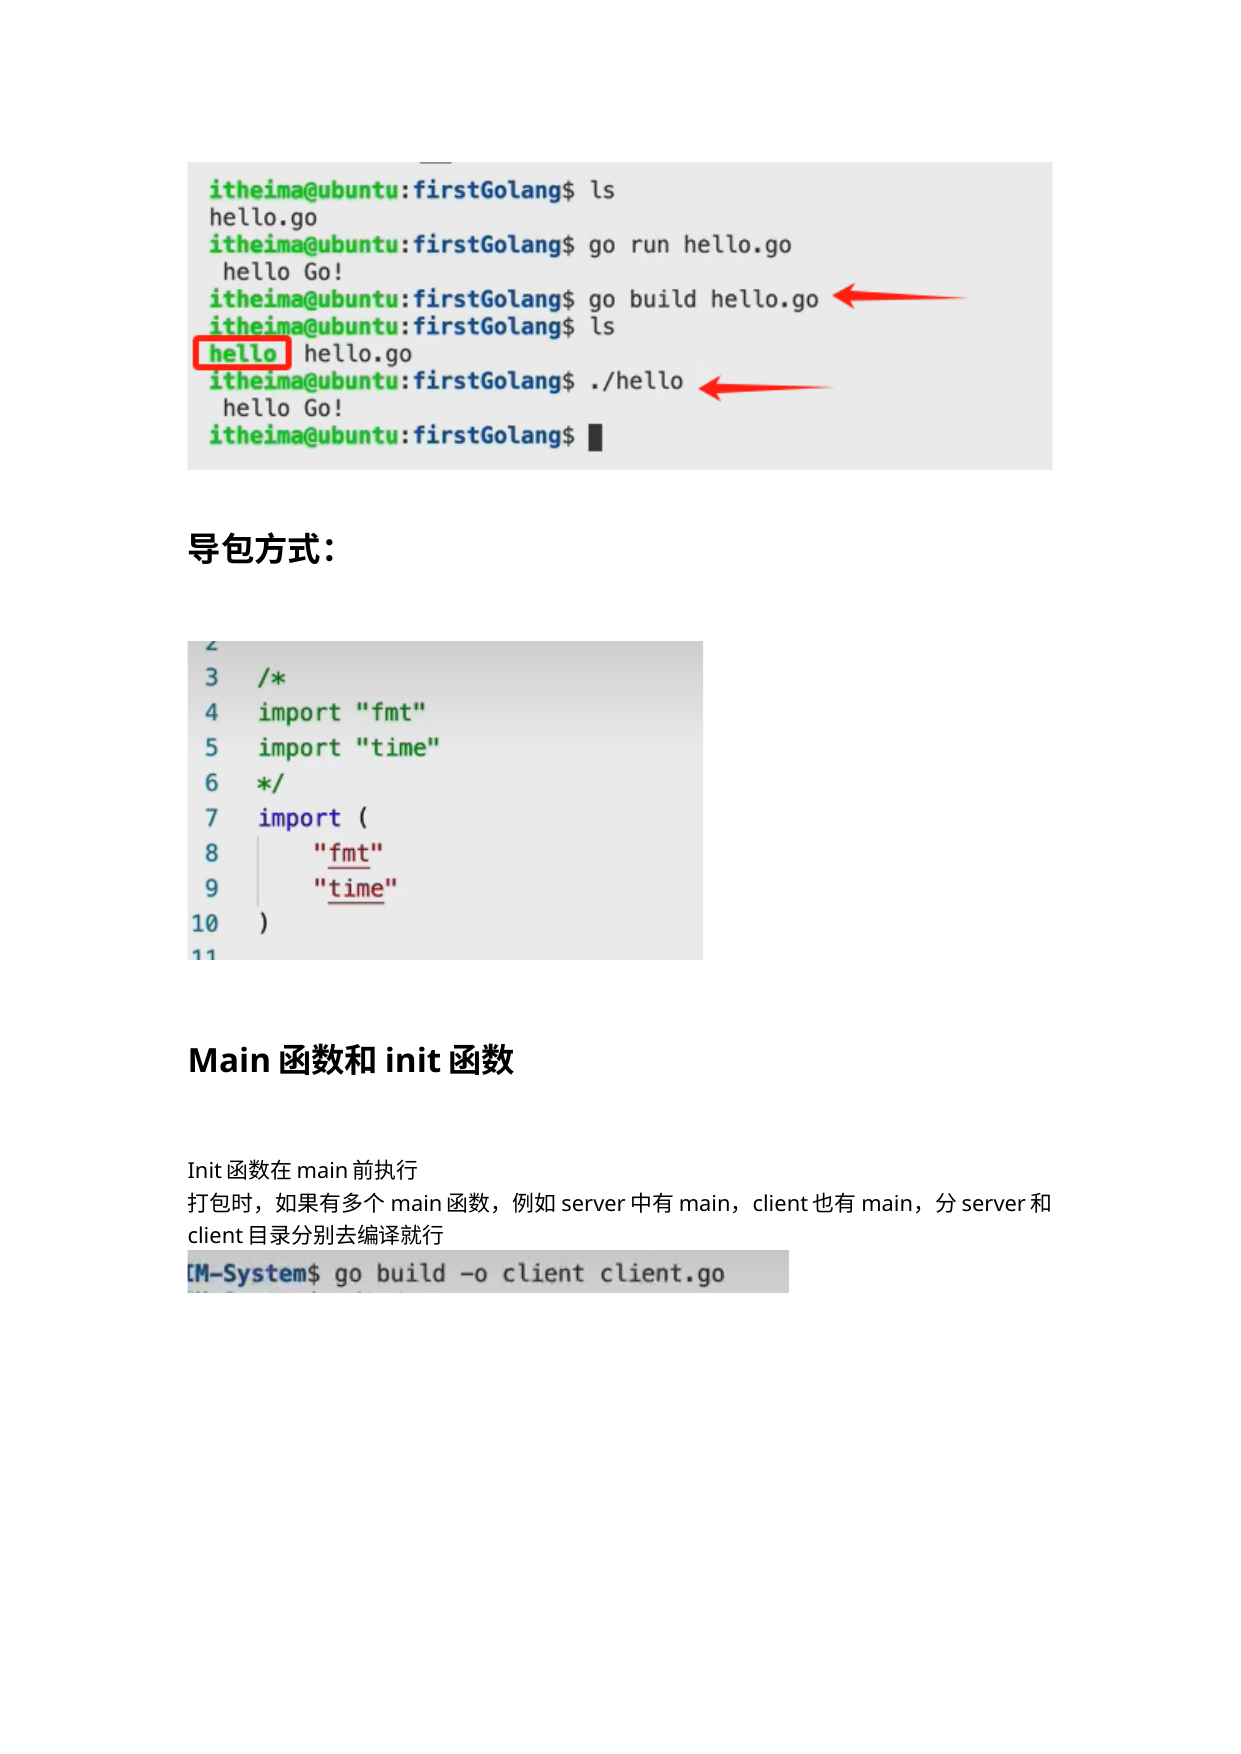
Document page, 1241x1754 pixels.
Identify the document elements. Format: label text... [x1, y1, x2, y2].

picture [187, 162, 1053, 470]
subtitle 导包方式： [187, 514, 1053, 579]
picture [187, 641, 704, 960]
text 打包时，如果有多个main函数，例如server中有main，client也有main，分server和client目录分别去编译就行 [187, 1186, 1053, 1251]
subtitle Main函数和init函数 [187, 1026, 1053, 1091]
text Init函数在main前执行 [187, 1153, 1053, 1186]
picture [187, 1250, 789, 1293]
